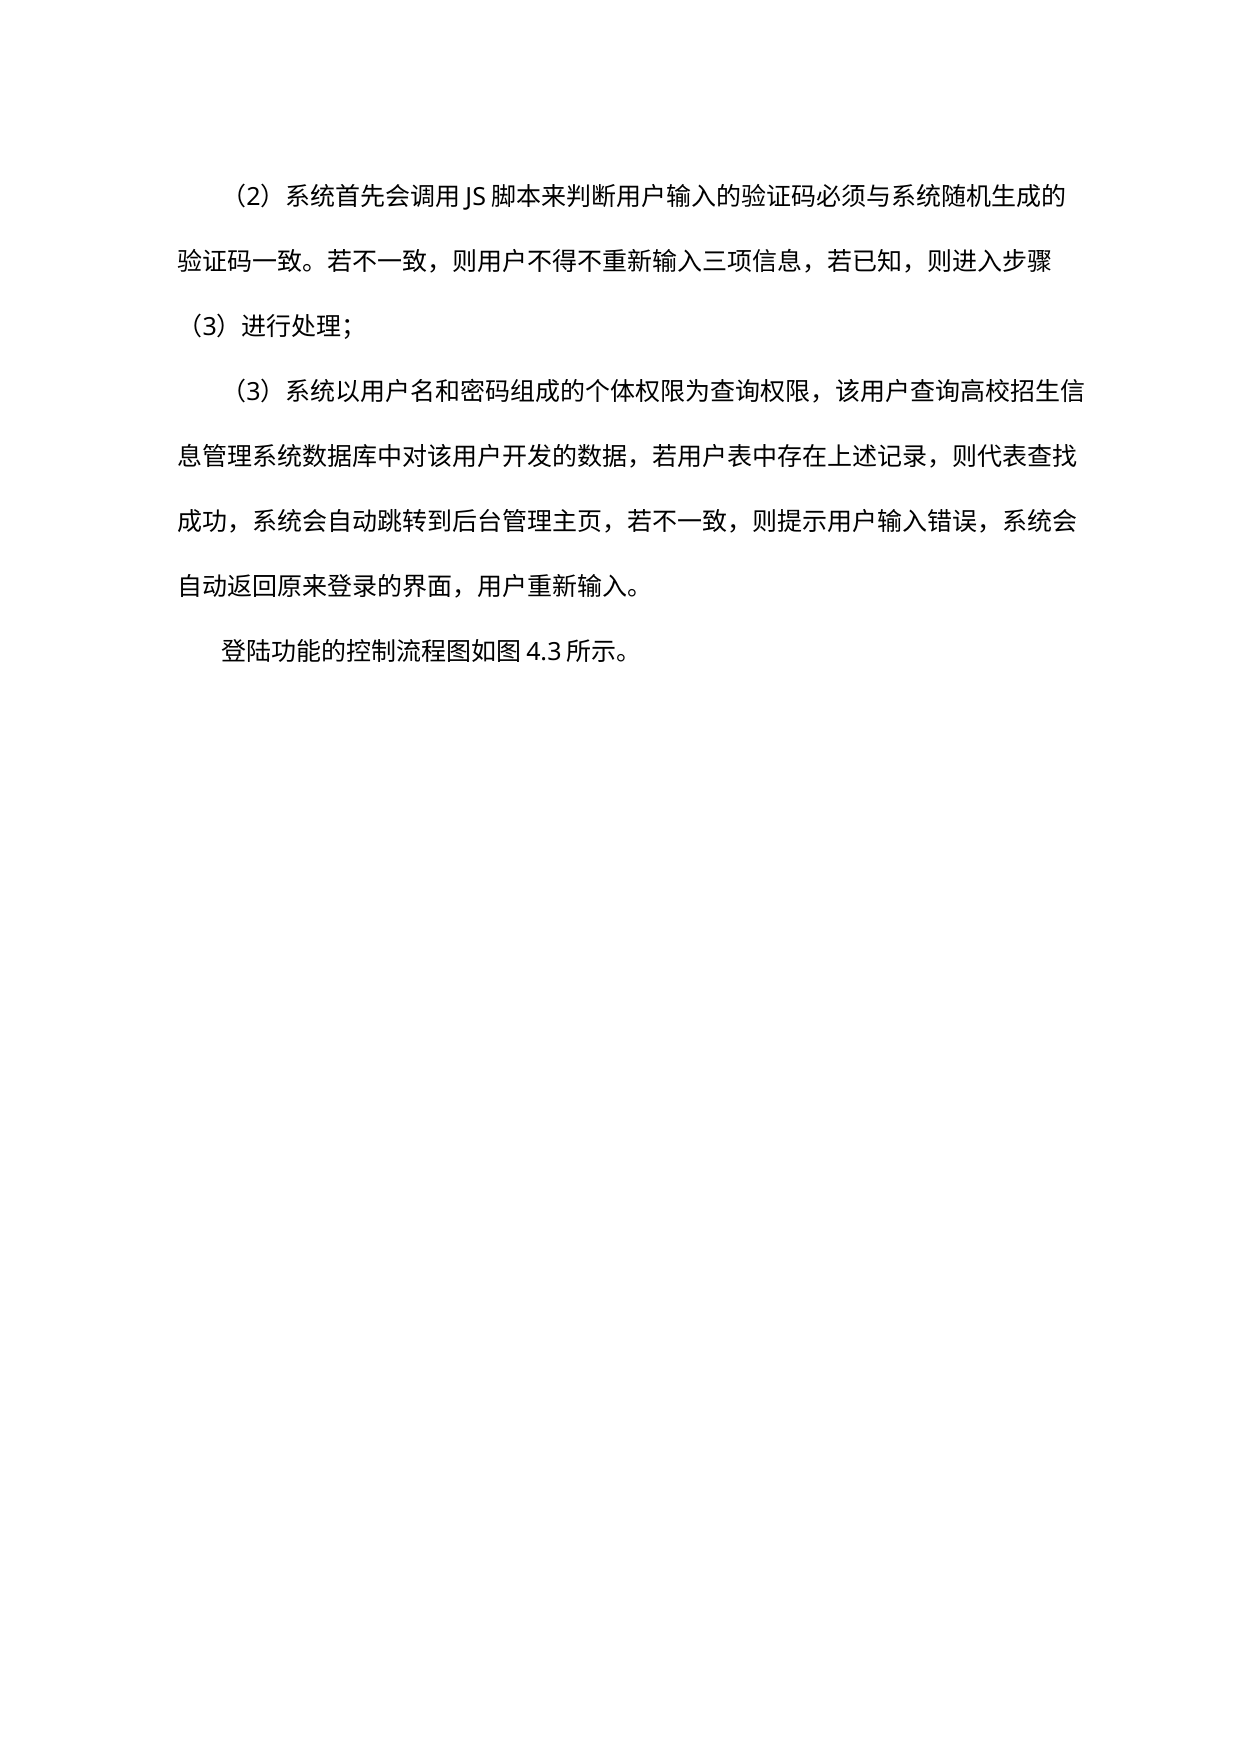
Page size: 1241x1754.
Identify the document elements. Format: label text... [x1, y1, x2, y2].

text （3）系统以用户名和密码组成的个体权限为查询权限，该用户查询高校招生信息管理系统数据库中对该用户开发的数据，若用户表中存在上述记录，则代表查找成功，系统会自动跳转到后台管理主页，若不一致，则提示用户输入错误，系统会自动返回原来登录的界面，用户重新输入。 [177, 357, 1087, 617]
text （2）系统首先会调用JS脚本来判断用户输入的验证码必须与系统随机生成的验证码一致。若不一致，则用户不得不重新输入三项信息，若已知，则进入步骤（3）进行处理； [177, 162, 1087, 357]
text 登陆功能的控制流程图如图4.3所示。 [177, 617, 1087, 682]
